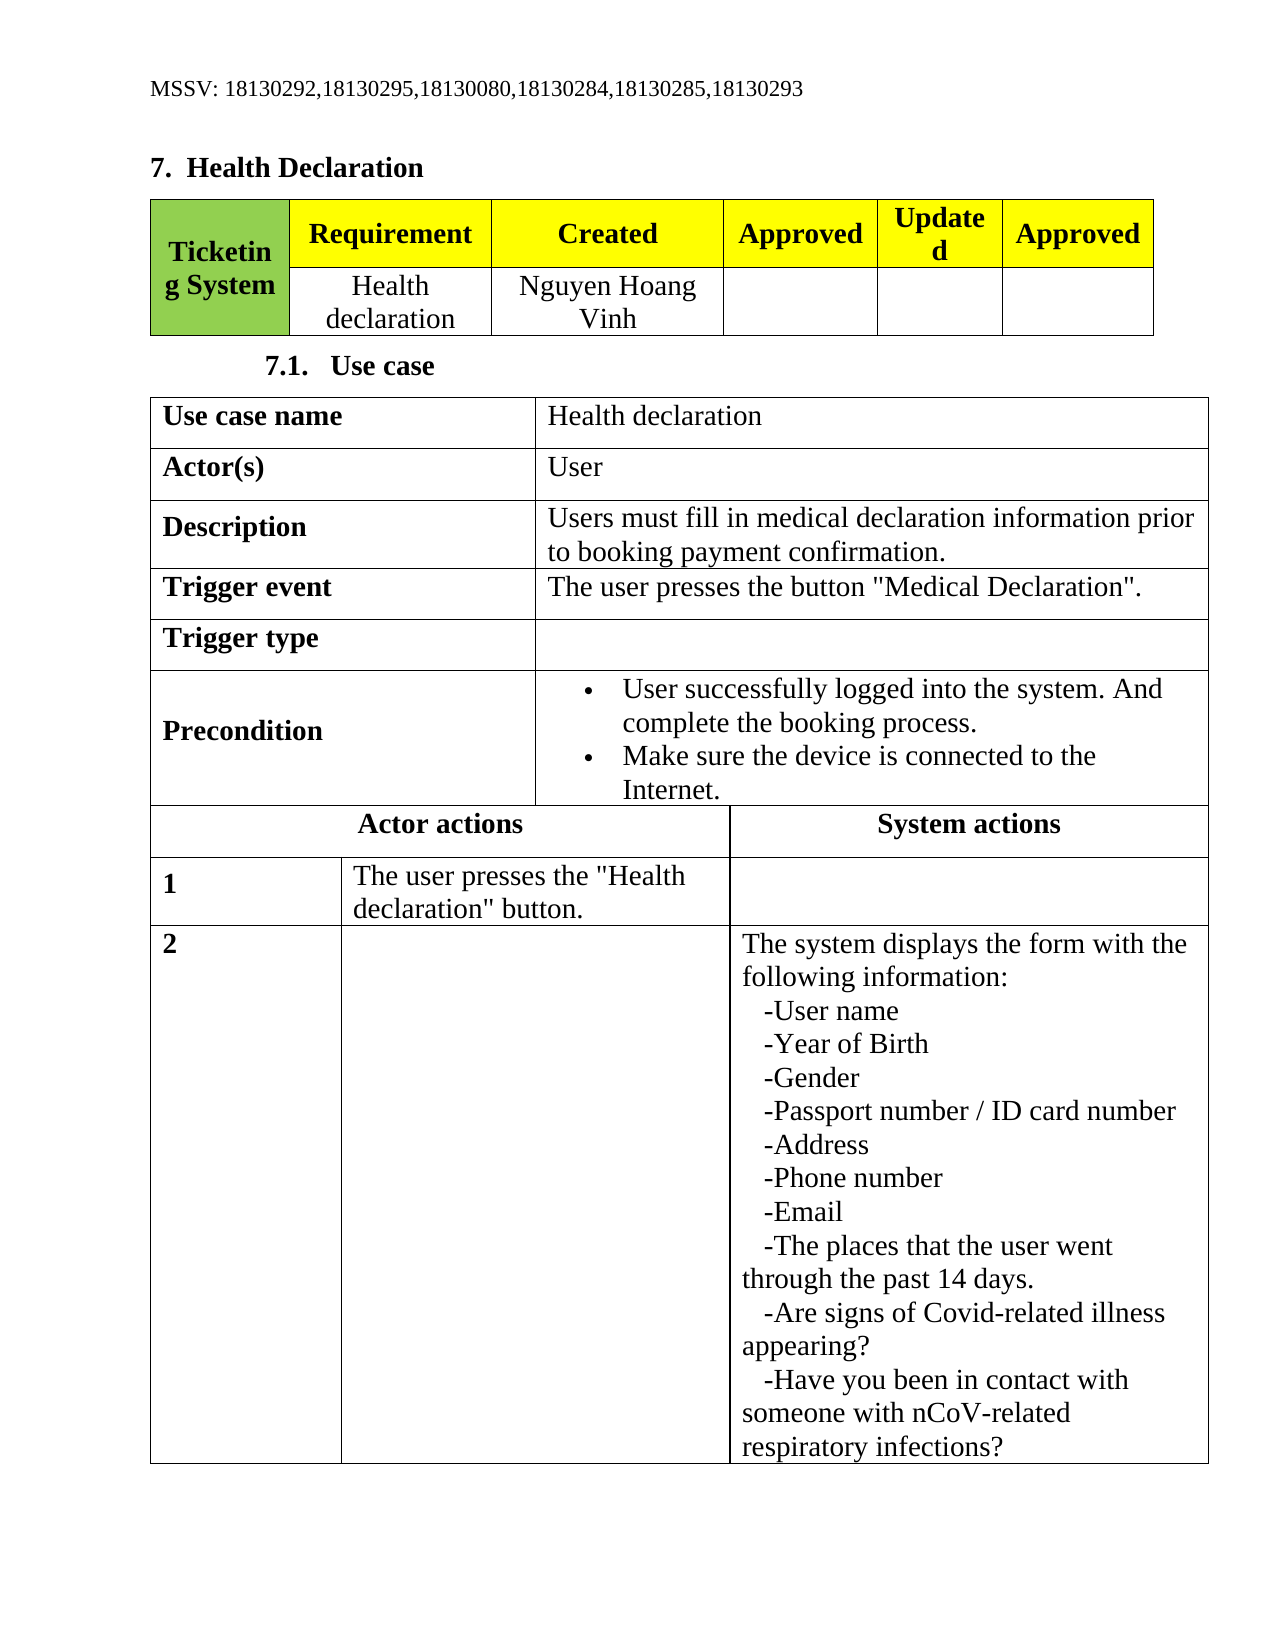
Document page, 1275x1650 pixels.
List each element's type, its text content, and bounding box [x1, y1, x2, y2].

table_cell 1 [151, 858, 341, 925]
table_header Created [492, 200, 723, 267]
list Use case [264, 348, 1183, 382]
table_header Approved [1003, 200, 1153, 267]
table_cell The user presses the "Health declaration" button. [342, 858, 729, 925]
table_cell User successfully logged into the system. And complete the booking process. Make sure the device is connected to the Internet. [536, 671, 1208, 805]
table_cell Description [151, 501, 535, 568]
table_cell [731, 858, 1208, 925]
table_cell Users must fill in medical declaration information prior to booking payment confirmation. [536, 501, 1208, 568]
table_cell [724, 268, 877, 335]
table_cell Health declaration [290, 268, 491, 335]
table_header Ticketing System [151, 200, 289, 335]
table_cell [342, 926, 729, 1462]
table_cell System actions [731, 806, 1208, 857]
table_cell Trigger event [151, 569, 535, 619]
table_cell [731, 926, 1208, 1462]
list Health Declaration [150, 150, 1183, 183]
table_cell [878, 268, 1002, 335]
table_header Use case name [151, 398, 535, 448]
table_header Requirement [290, 200, 491, 267]
table_cell Trigger type [151, 620, 535, 670]
table_cell Actor actions [151, 806, 729, 857]
table_cell User [536, 449, 1208, 499]
table_cell Actor(s) [151, 449, 535, 499]
table_cell Nguyen Hoang Vinh [492, 268, 723, 335]
table_cell 2 [151, 926, 341, 1462]
table_cell [536, 620, 1208, 670]
table_cell [1003, 268, 1153, 335]
table_header Updated [878, 200, 1002, 267]
table_cell Precondition [151, 671, 535, 805]
table_header Health declaration [536, 398, 1208, 448]
table_cell The user presses the button "Medical Declaration". [536, 569, 1208, 619]
table_header Approved [724, 200, 877, 267]
